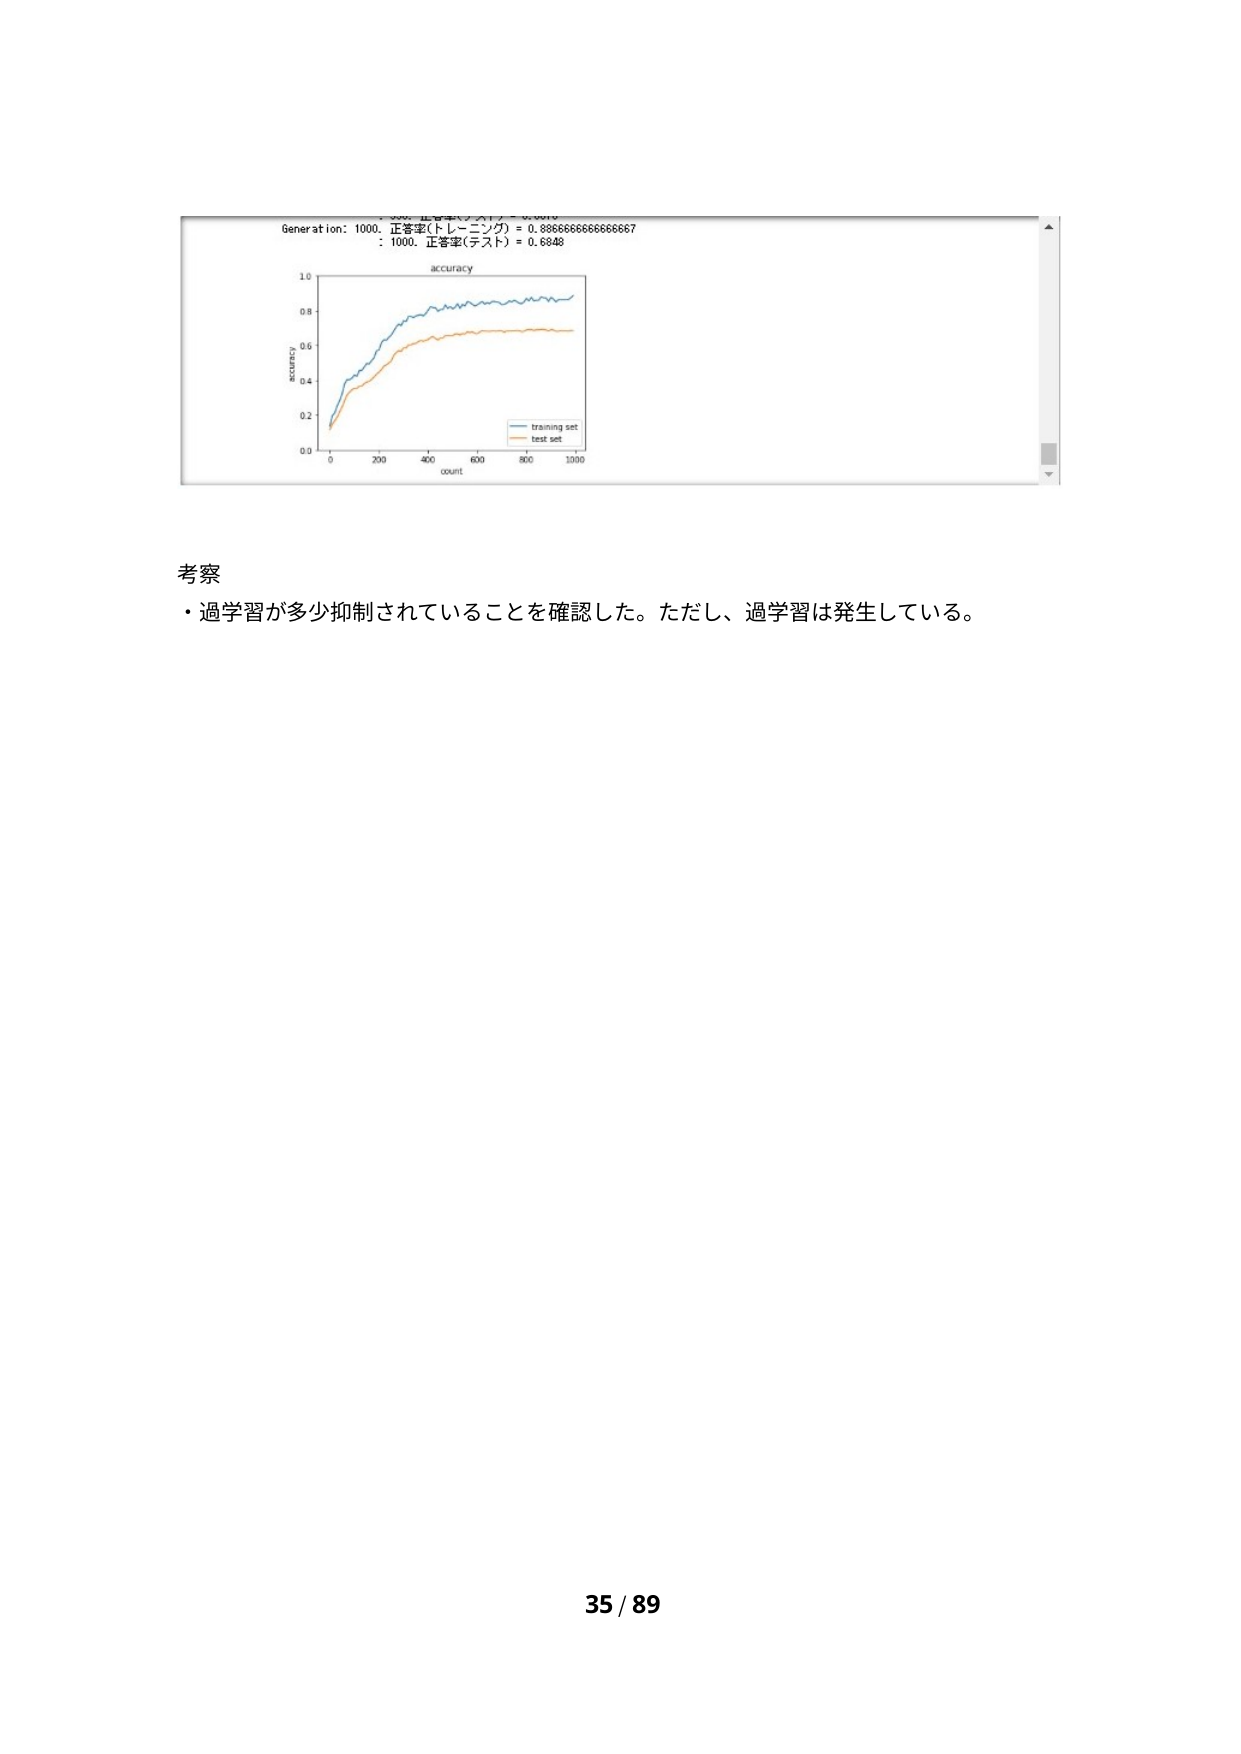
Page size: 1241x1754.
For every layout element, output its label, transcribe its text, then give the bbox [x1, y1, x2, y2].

text 考察 [177, 554, 1063, 592]
picture [177, 216, 1063, 489]
text ・過学習が多少抑制されていることを確認した。ただし、過学習は発生している。 [177, 592, 1063, 629]
